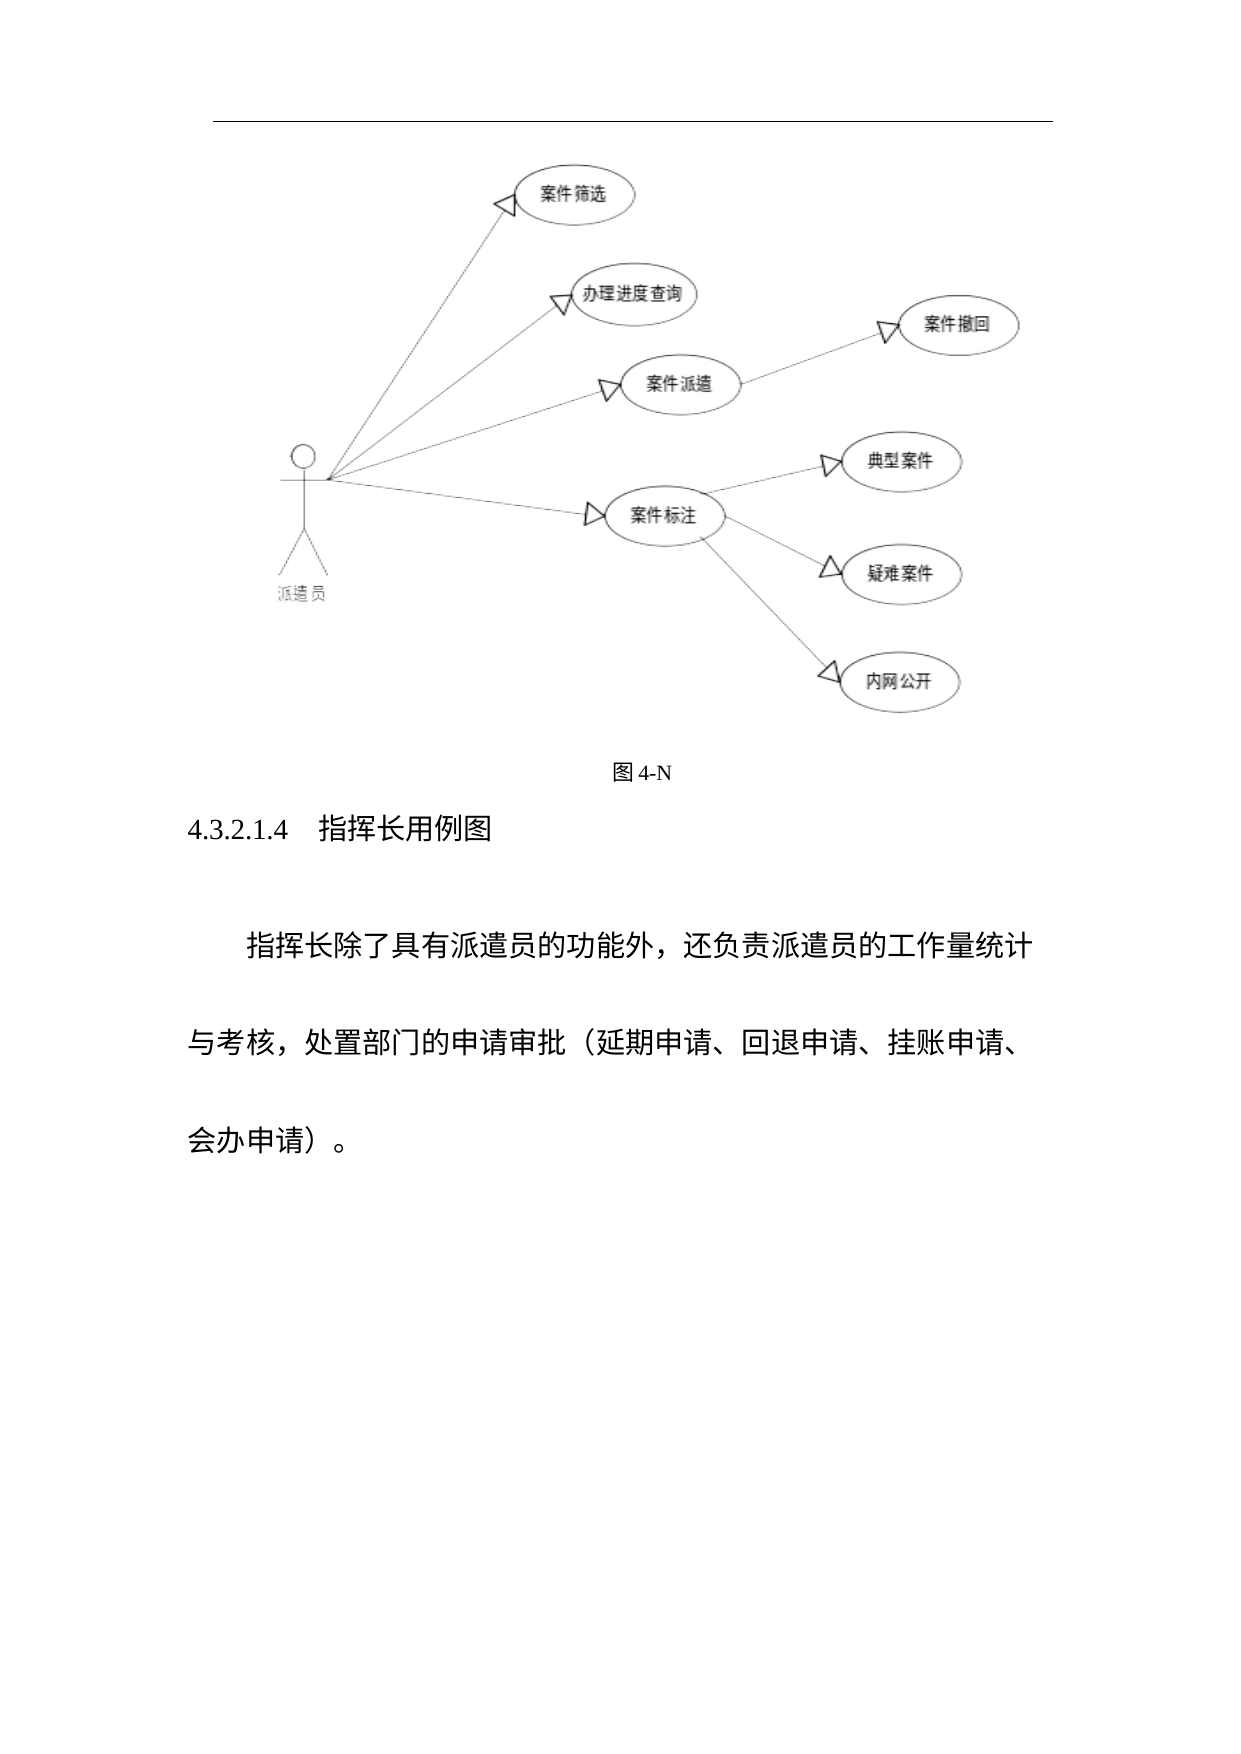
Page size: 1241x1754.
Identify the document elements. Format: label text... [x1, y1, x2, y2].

text 指挥长除了具有派遣员的功能外，还负责派遣员的工作量统计与考核，处置部门的申请审批（延期申请、回退申请、挂账申请、会办申请）。 [187, 911, 1053, 1171]
subtitle 指挥长用例图 [187, 794, 1053, 859]
text 图4-N [187, 754, 1053, 787]
